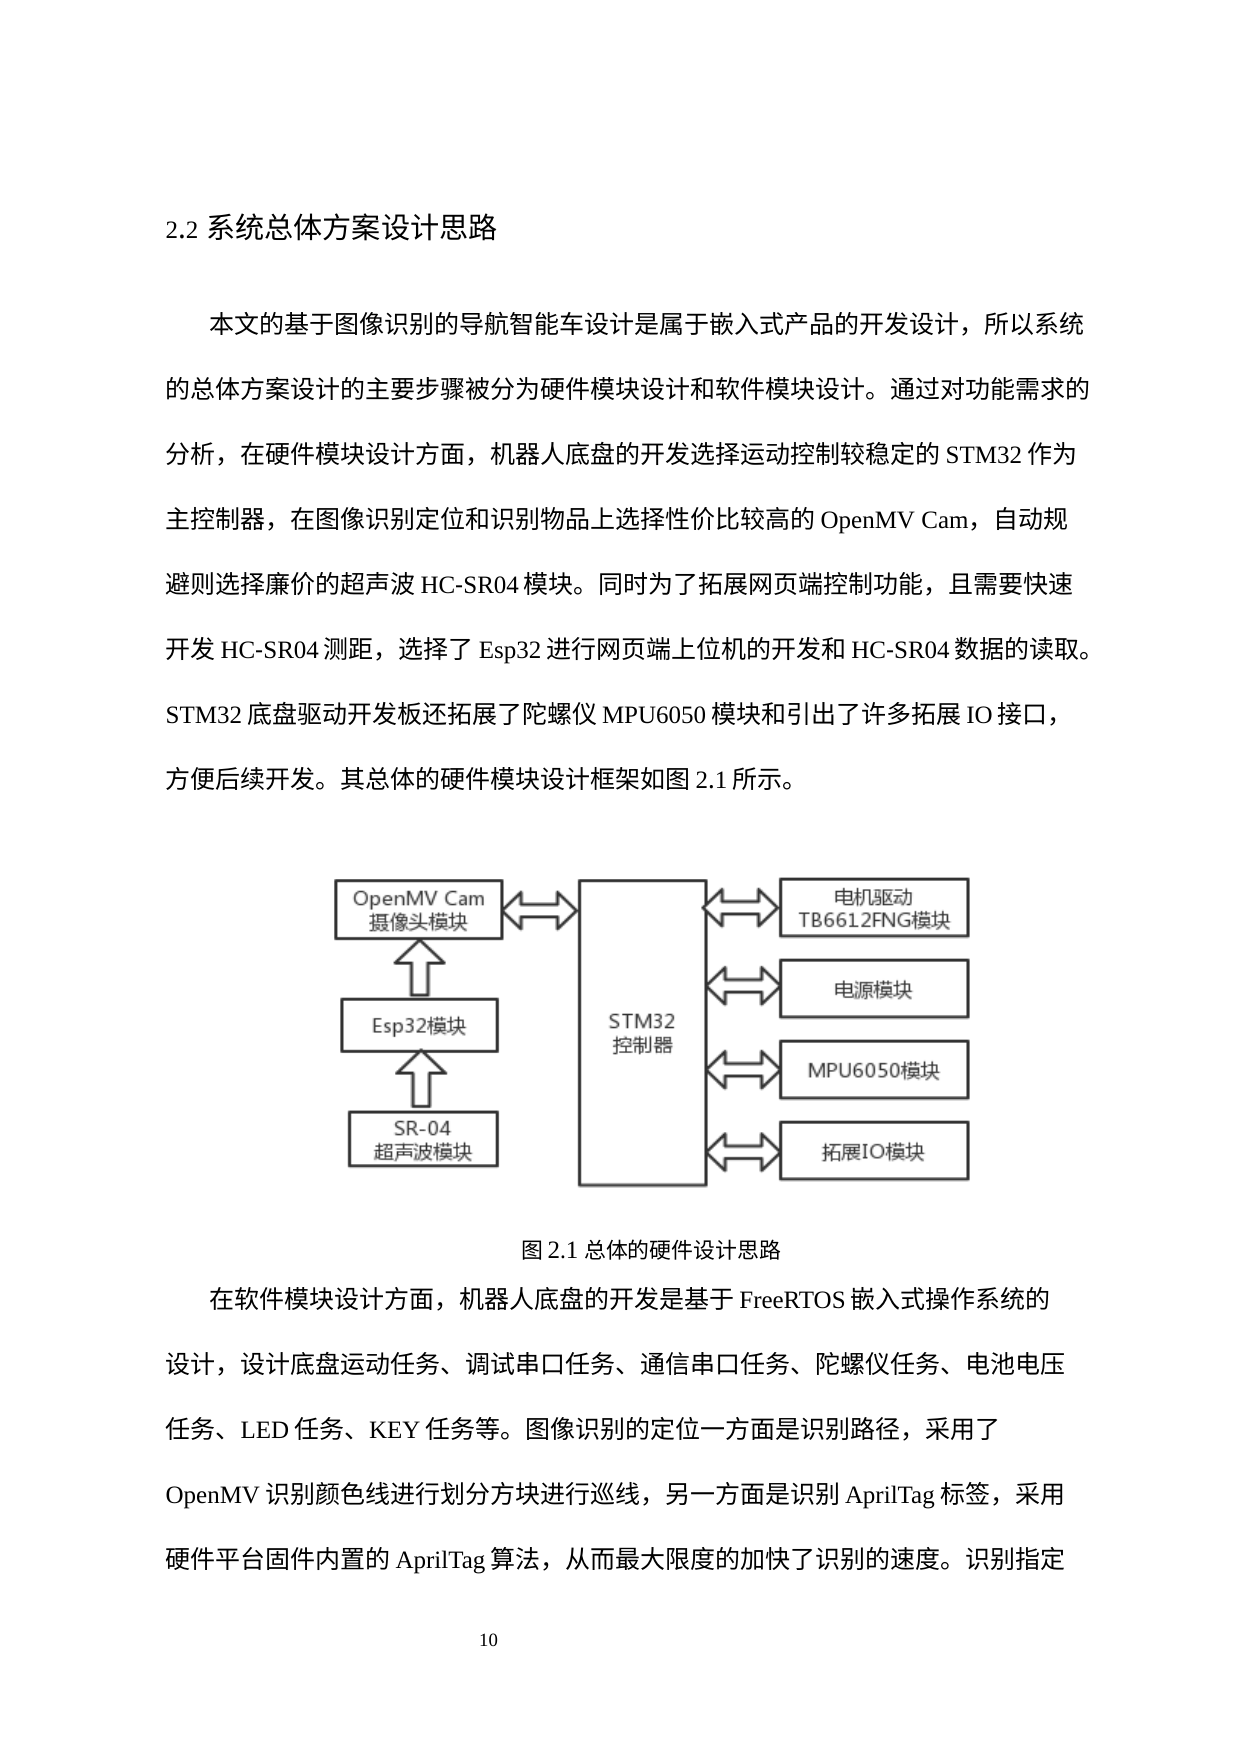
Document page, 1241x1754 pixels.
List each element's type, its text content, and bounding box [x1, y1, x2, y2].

text 2.2 系统总体方案设计思路 [165, 193, 1093, 258]
text 图2.1 总体的硬件设计思路 [165, 1233, 1093, 1266]
picture [263, 810, 1017, 1231]
text 本文的基于图像识别的导航智能车设计是属于嵌入式产品的开发设计，所以系统的总体方案设计的主要步骤被分为硬件模块设计和软件模块设计。通过对功能需求的分析，在硬件模块设计方面，机器人底盘的开发选择运动控制较稳定的STM32作为主控制器，在图像识别定位和识别物品上选择性价比较高的OpenMV Cam，自动规避则选择廉价的超声波HC-SR04模块。同时为了拓展网页端控制功能，且需要快速开发HC-SR04测距，选择了Esp32进行网页端上位机的开发和HC-SR04数据的读取。STM32底盘驱动开发板还拓展了陀螺仪MPU6050模块和引出了许多拓展IO接口，方便后续开发。其总体的硬件模块设计框架如图2.1所示。 [165, 291, 1093, 811]
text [165, 1266, 1071, 1591]
